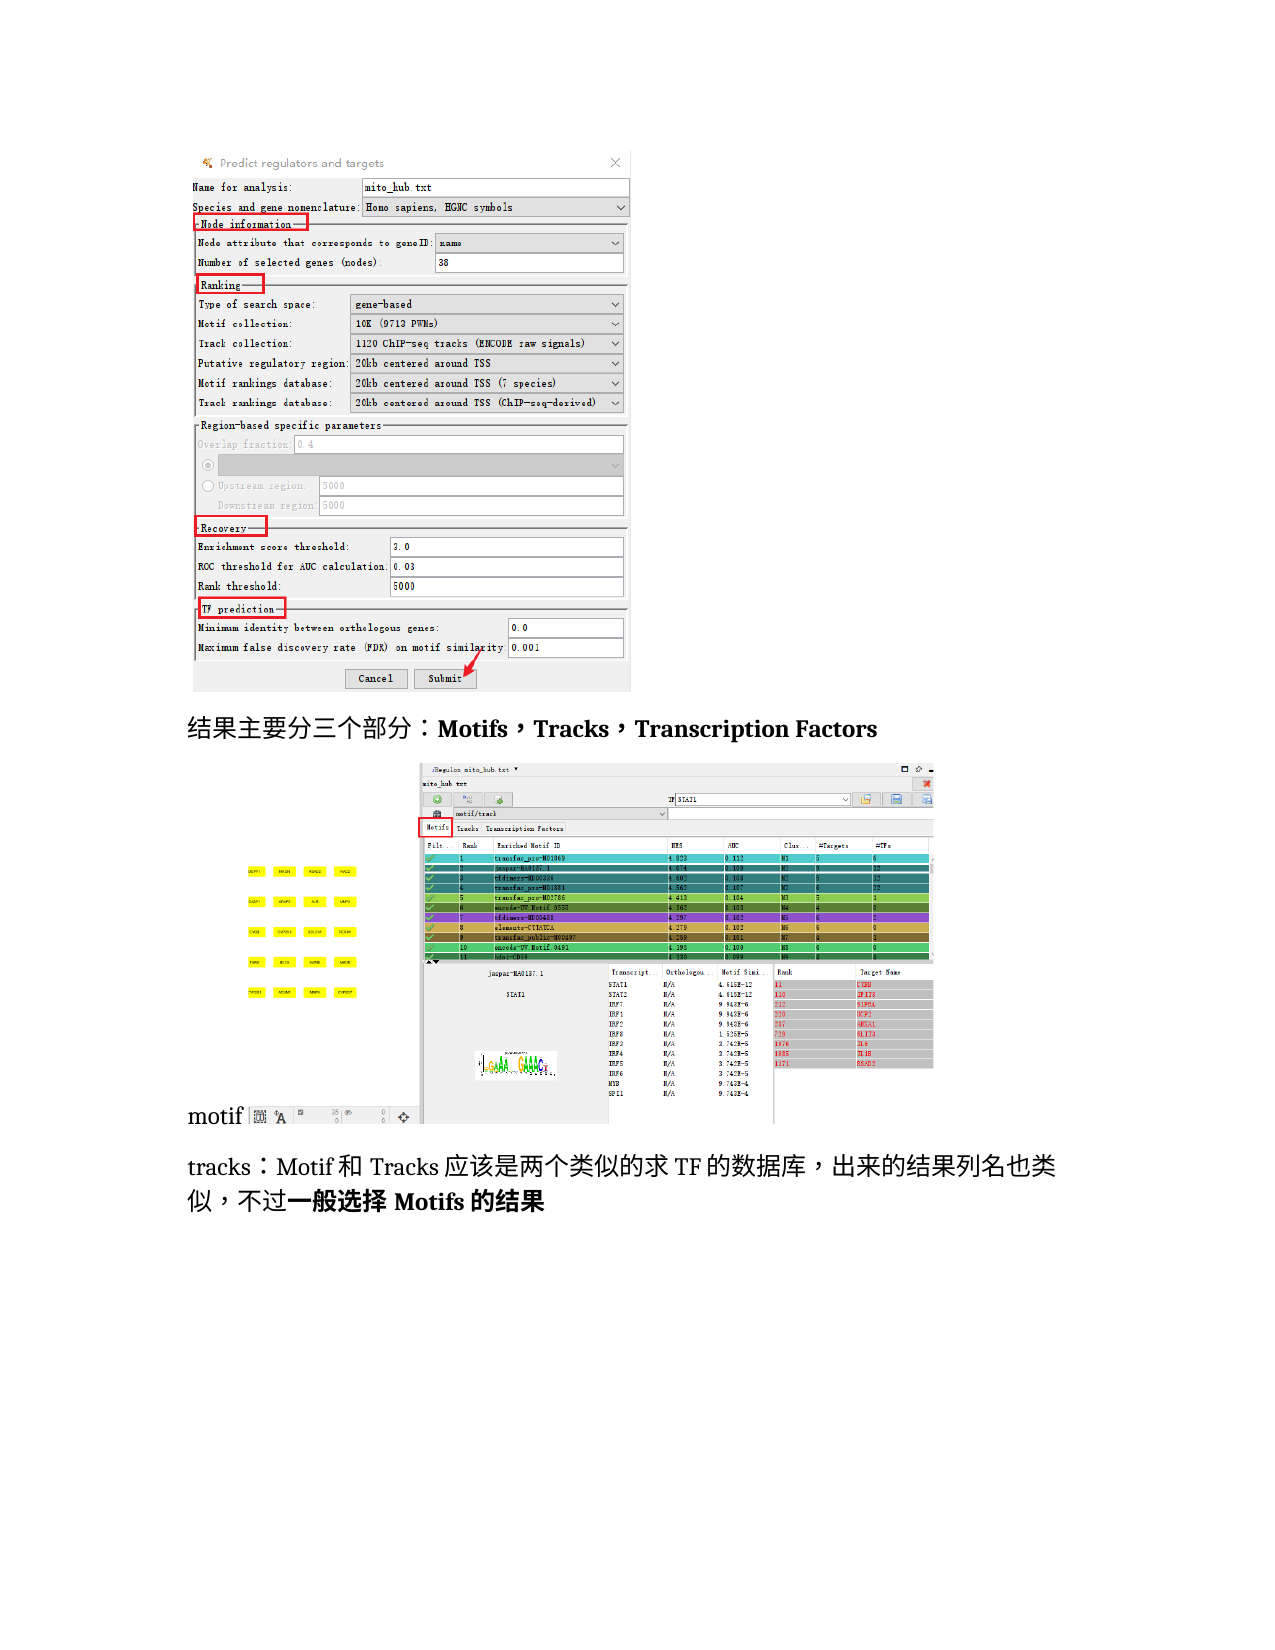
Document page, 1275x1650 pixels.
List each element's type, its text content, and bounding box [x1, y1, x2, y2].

text tracks：Motif 和 Tracks 应该是两个类似的求TF的数据库，出来的结果列名也类似，不过一般选择 Motifs的结果 [187, 1149, 1087, 1217]
picture [193, 150, 631, 692]
picture [248, 763, 934, 1124]
text 结果主要分三个部分：Motifs，Tracks，Transcription Factors [187, 711, 1087, 744]
